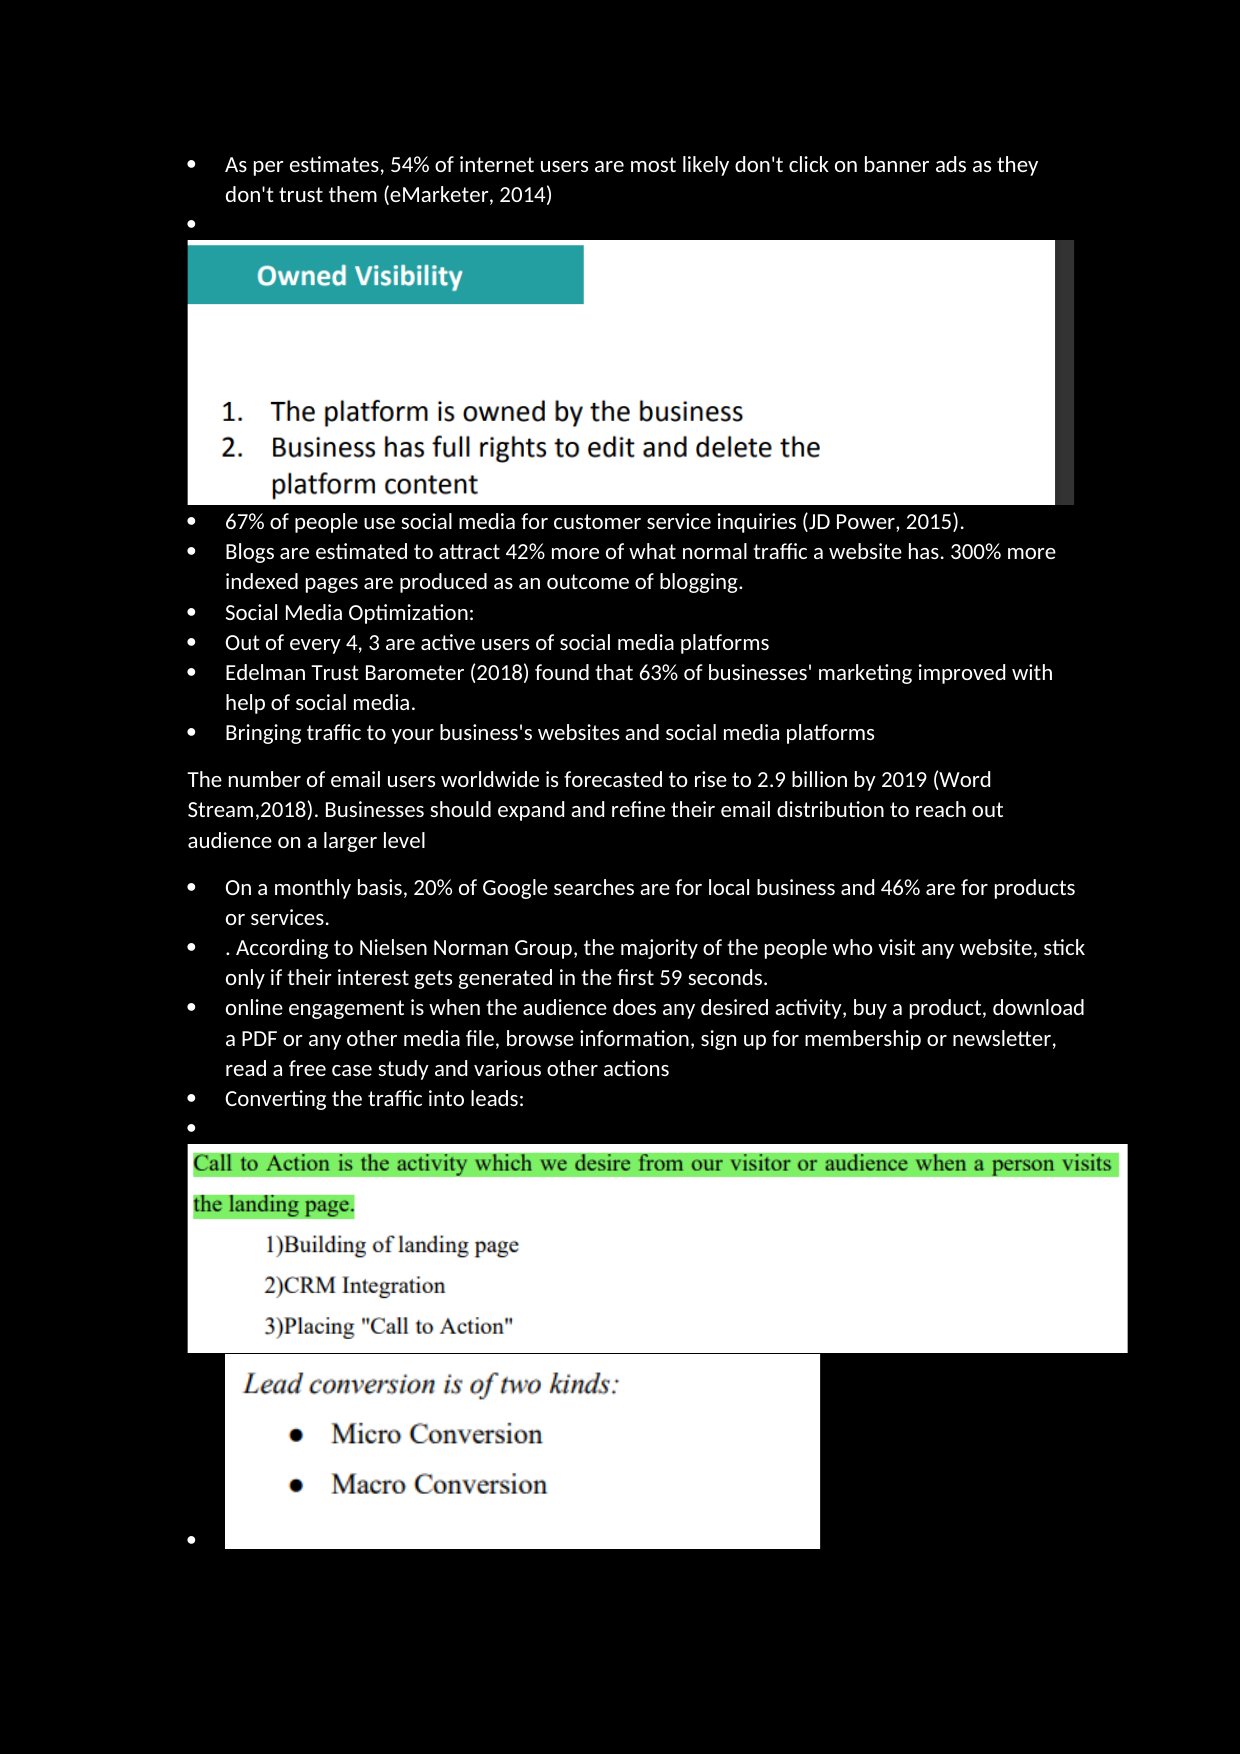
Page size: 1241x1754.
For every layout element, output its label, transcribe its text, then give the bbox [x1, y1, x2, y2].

list On a monthly basis, 20% of Google searches are for local business and 46% are for products or services. [187, 873, 1090, 931]
list 67% of people use social media for customer service inquiries (JD Power, 2015). [187, 507, 1090, 535]
list Converting the traffic into leads: [187, 1084, 1090, 1112]
list Blogs are estimated to attract 42% more of what normal traffic a website has. 300% more indexed pages are produced as an outcome of blogging. [187, 537, 1090, 595]
list As per estimates, 54% of internet users are most likely don't click on banner ads as they don't trust them (eMarketer, 2014) [187, 150, 1090, 208]
list online engagement is when the audience does any desired activity, buy a product, download a PDF or any other media file, browse information, sign up for membership or newsletter, read a free case study and various other actions [187, 993, 1090, 1082]
list Edelman Trust Barometer (2018) found that 63% of businesses' marketing improved with help of social media. [187, 658, 1090, 716]
text The number of email users worldwide is forecasted to rise to 2.9 billion by 2019 (Word Stream,2018). Businesses should expand and refine their email distribution to reach out audience on a larger level [187, 765, 1090, 854]
picture [187, 240, 1075, 505]
list Bringing traffic to your business's websites and social media platforms [187, 718, 1090, 746]
list Social Media Optimization: [187, 598, 1090, 626]
list . According to Nielsen Norman Group, the majority of the people who visit any website, stick only if their interest gets generated in the first 59 seconds. [187, 933, 1090, 991]
picture [187, 1144, 1128, 1353]
picture [225, 1354, 821, 1549]
list Out of every 4, 3 are active users of social media platforms [187, 628, 1090, 656]
